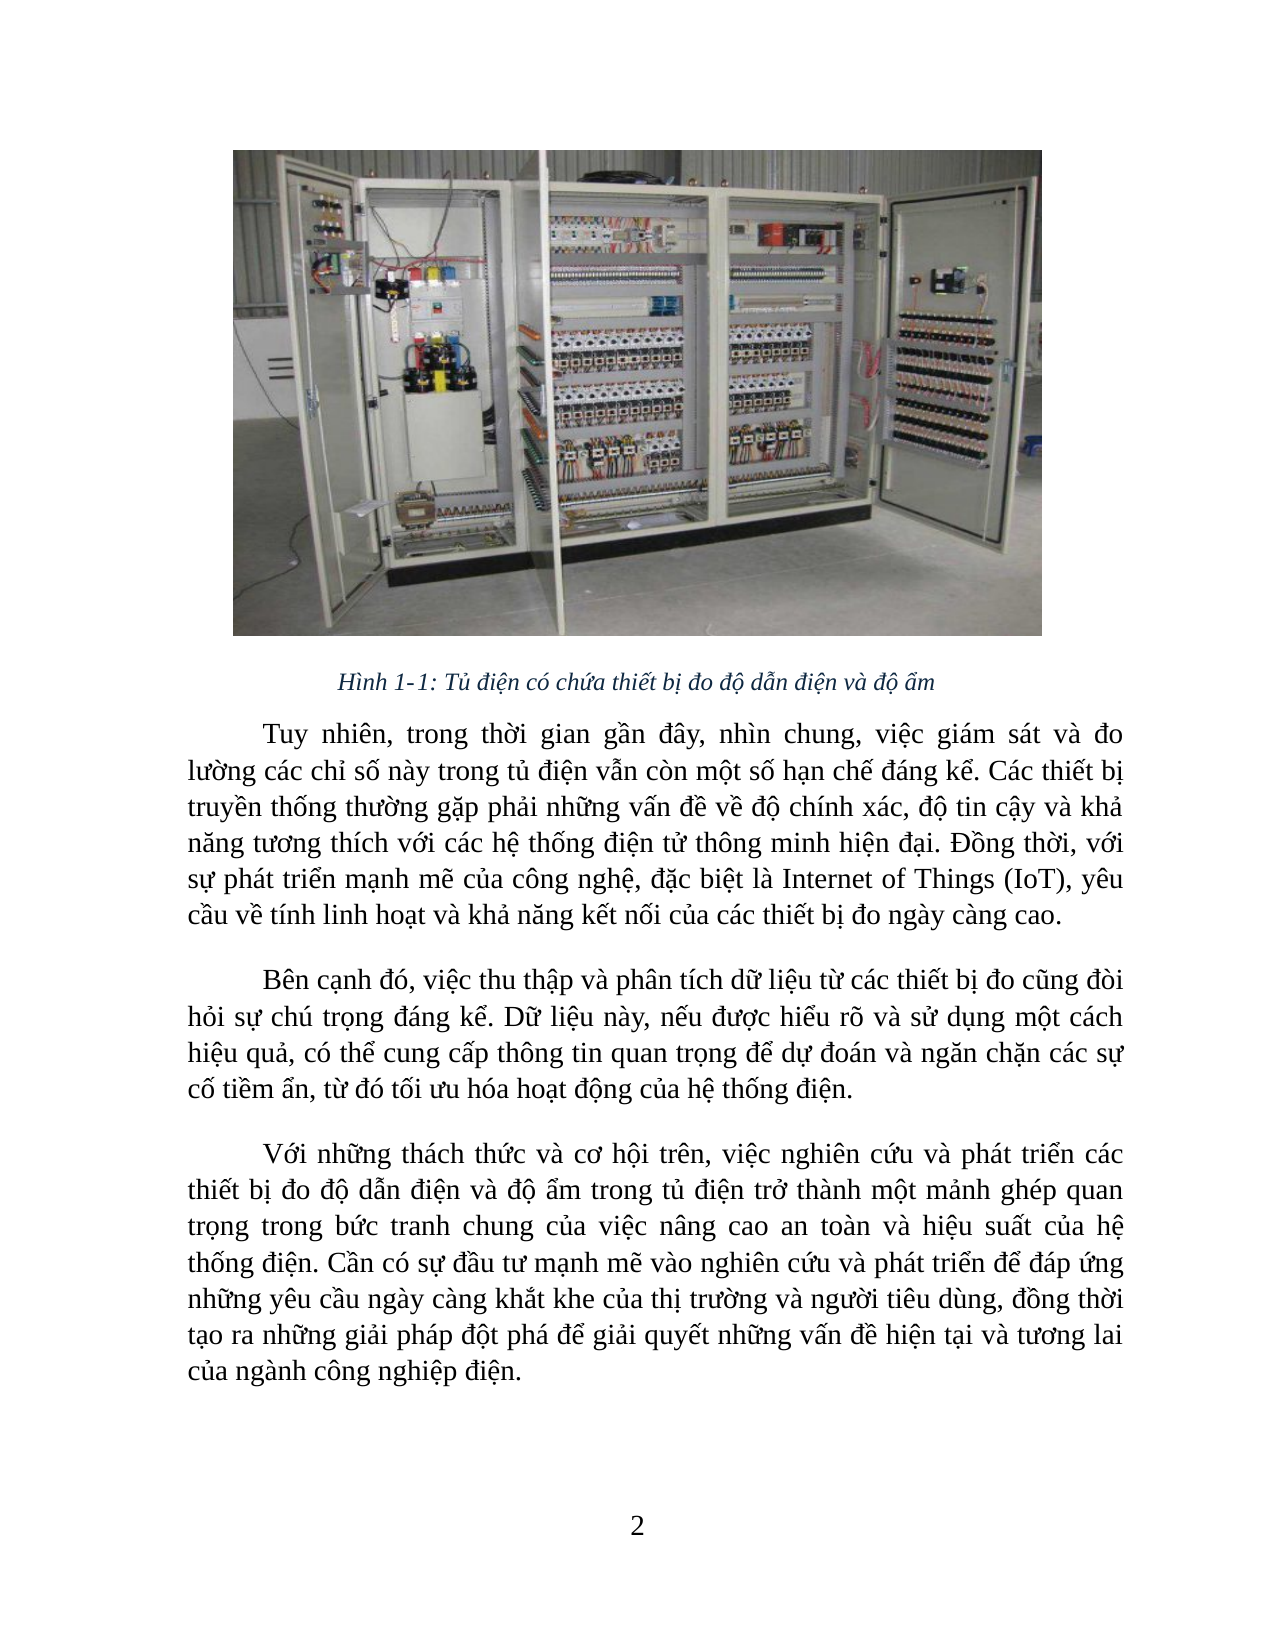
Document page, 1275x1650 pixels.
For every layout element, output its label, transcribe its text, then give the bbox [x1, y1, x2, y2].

text Tuy nhiên, trong thời gian gần đây, nhìn chung, việc giám sát và đo lường các chỉ số này trong tủ điện vẫn còn một số hạn chế đáng kể. Các thiết bị truyền thống thường gặp phải những vấn đề về độ chính xác, độ tin cậy và khả năng tương thích với các hệ thống điện tử thông minh hiện đại. Đồng thời, với sự phát triển mạnh mẽ của công nghệ, đặc biệt là Internet of Things (IoT), yêu cầu về tính linh hoạt và khả năng kết nối của các thiết bị đo ngày càng cao. [187, 716, 1125, 931]
picture [233, 150, 1042, 636]
text Bên cạnh đó, việc thu thập và phân tích dữ liệu từ các thiết bị đo cũng đòi hỏi sự chú trọng đáng kể. Dữ liệu này, nếu được hiểu rõ và sử dụng một cách hiệu quả, có thể cung cấp thông tin quan trọng để dự đoán và ngăn chặn các sự cố tiềm ẩn, từ đó tối ưu hóa hoạt động của hệ thống điện. [187, 962, 1125, 1104]
text Với những thách thức và cơ hội trên, việc nghiên cứu và phát triển các thiết bị đo độ dẫn điện và độ ẩm trong tủ điện trở thành một mảnh ghép quan trọng trong bức tranh chung của việc nâng cao an toàn và hiệu suất của hệ thống điện. Cần có sự đầu tư mạnh mẽ vào nghiên cứu và phát triển để đáp ứng những yêu cầu ngày càng khắt khe của thị trường và người tiêu dùng, đồng thời tạo ra những giải pháp đột phá để giải quyết những vấn đề hiện tại và tương lai của ngành công nghiệp điện. [187, 1136, 1125, 1387]
text Hình 1-1: Tủ điện có chứa thiết bị đo độ dẫn điện và độ ẩm [150, 667, 1125, 696]
